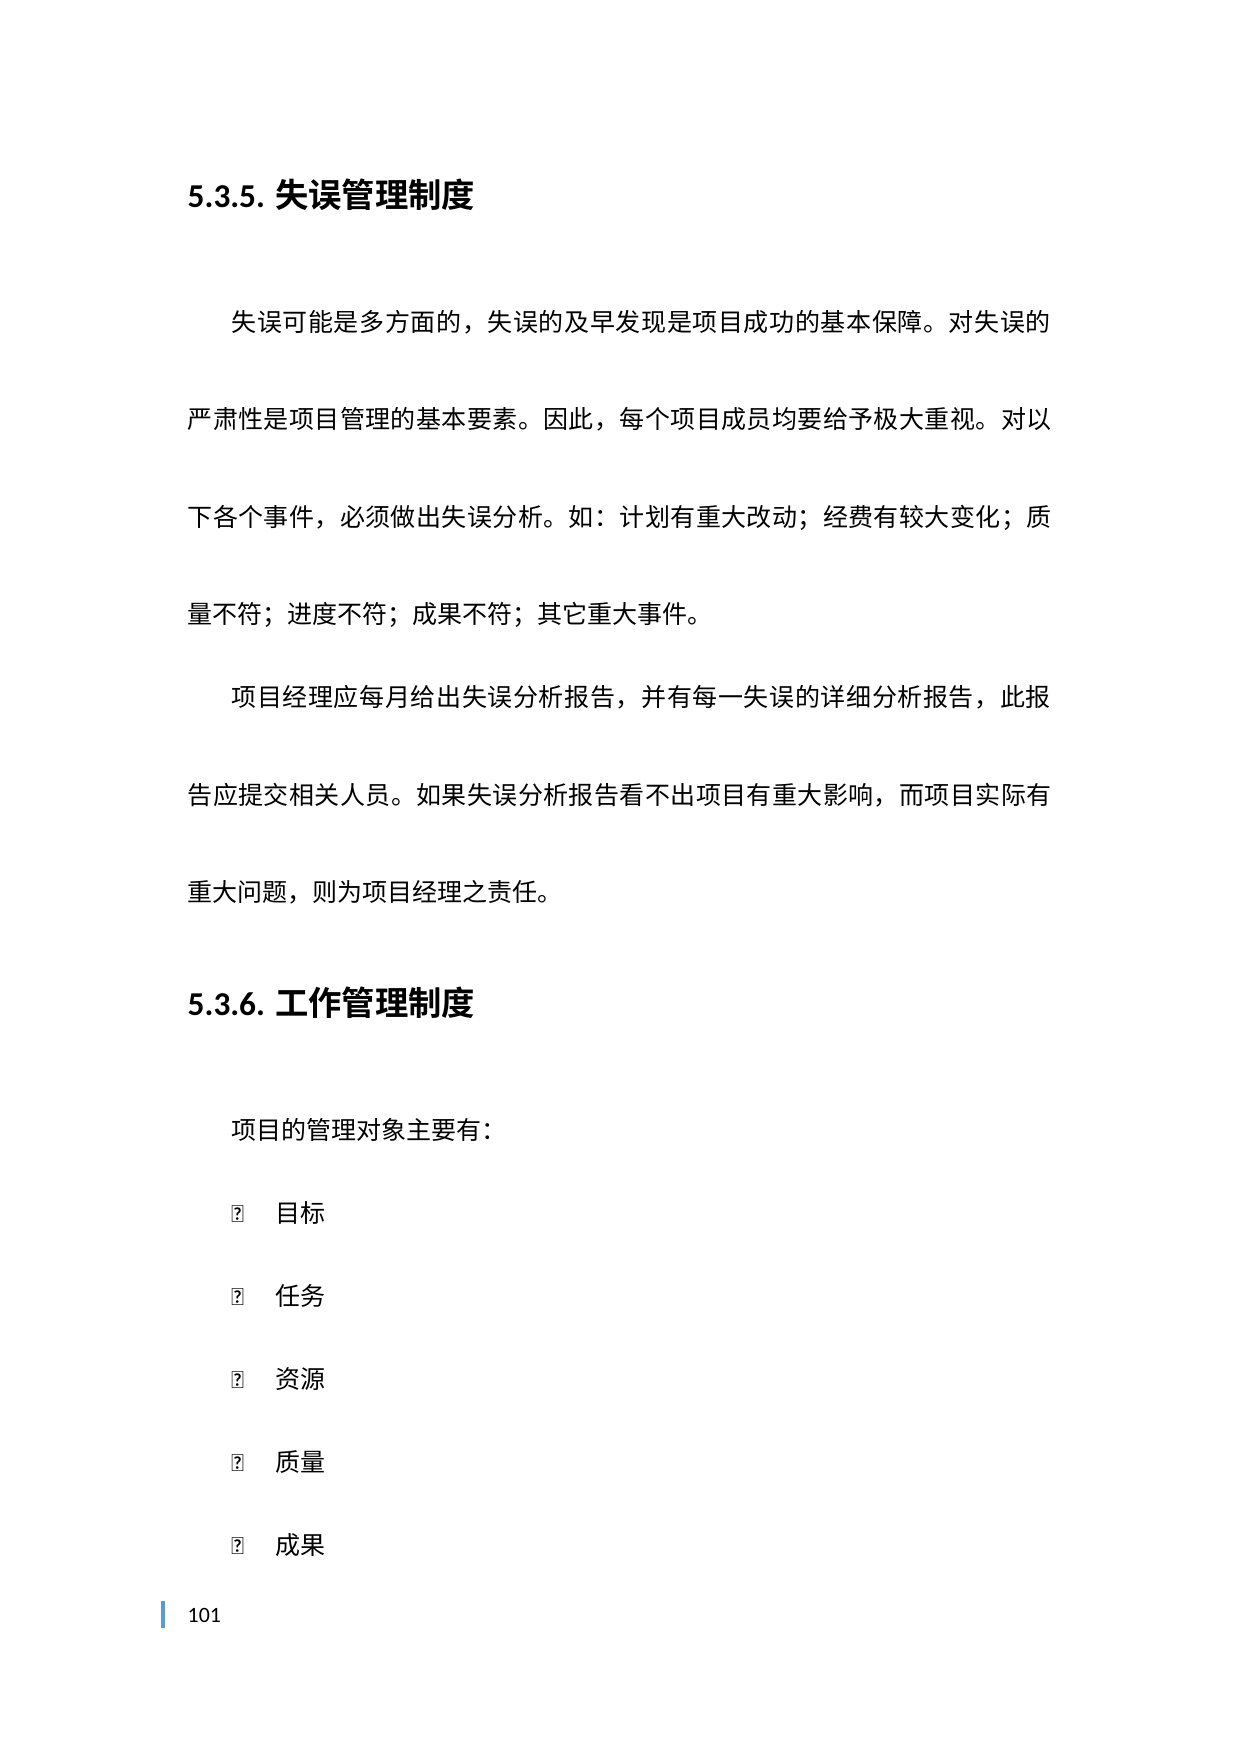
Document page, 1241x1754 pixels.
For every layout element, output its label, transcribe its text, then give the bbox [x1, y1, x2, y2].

text  资源 [187, 1345, 1053, 1410]
text  成果 [187, 1511, 1053, 1576]
text 失误可能是多方面的，失误的及早发现是项目成功的基本保障。对失误的严肃性是项目管理的基本要素。因此，每个项目成员均要给予极大重视。对以下各个事件，必须做出失误分析。如：计划有重大改动；经费有较大变化；质量不符；进度不符；成果不符；其它重大事件。 [187, 288, 1053, 645]
text  任务 [187, 1262, 1053, 1327]
text  质量 [187, 1428, 1053, 1493]
text  目标 [187, 1179, 1053, 1244]
subtitle 失误管理制度 [187, 161, 1053, 226]
subtitle 工作管理制度 [187, 968, 1053, 1033]
text 项目的管理对象主要有： [187, 1096, 1053, 1161]
text 项目经理应每月给出失误分析报告，并有每一失误的详细分析报告，此报告应提交相关人员。如果失误分析报告看不出项目有重大影响，而项目实际有重大问题，则为项目经理之责任。 [187, 663, 1053, 923]
